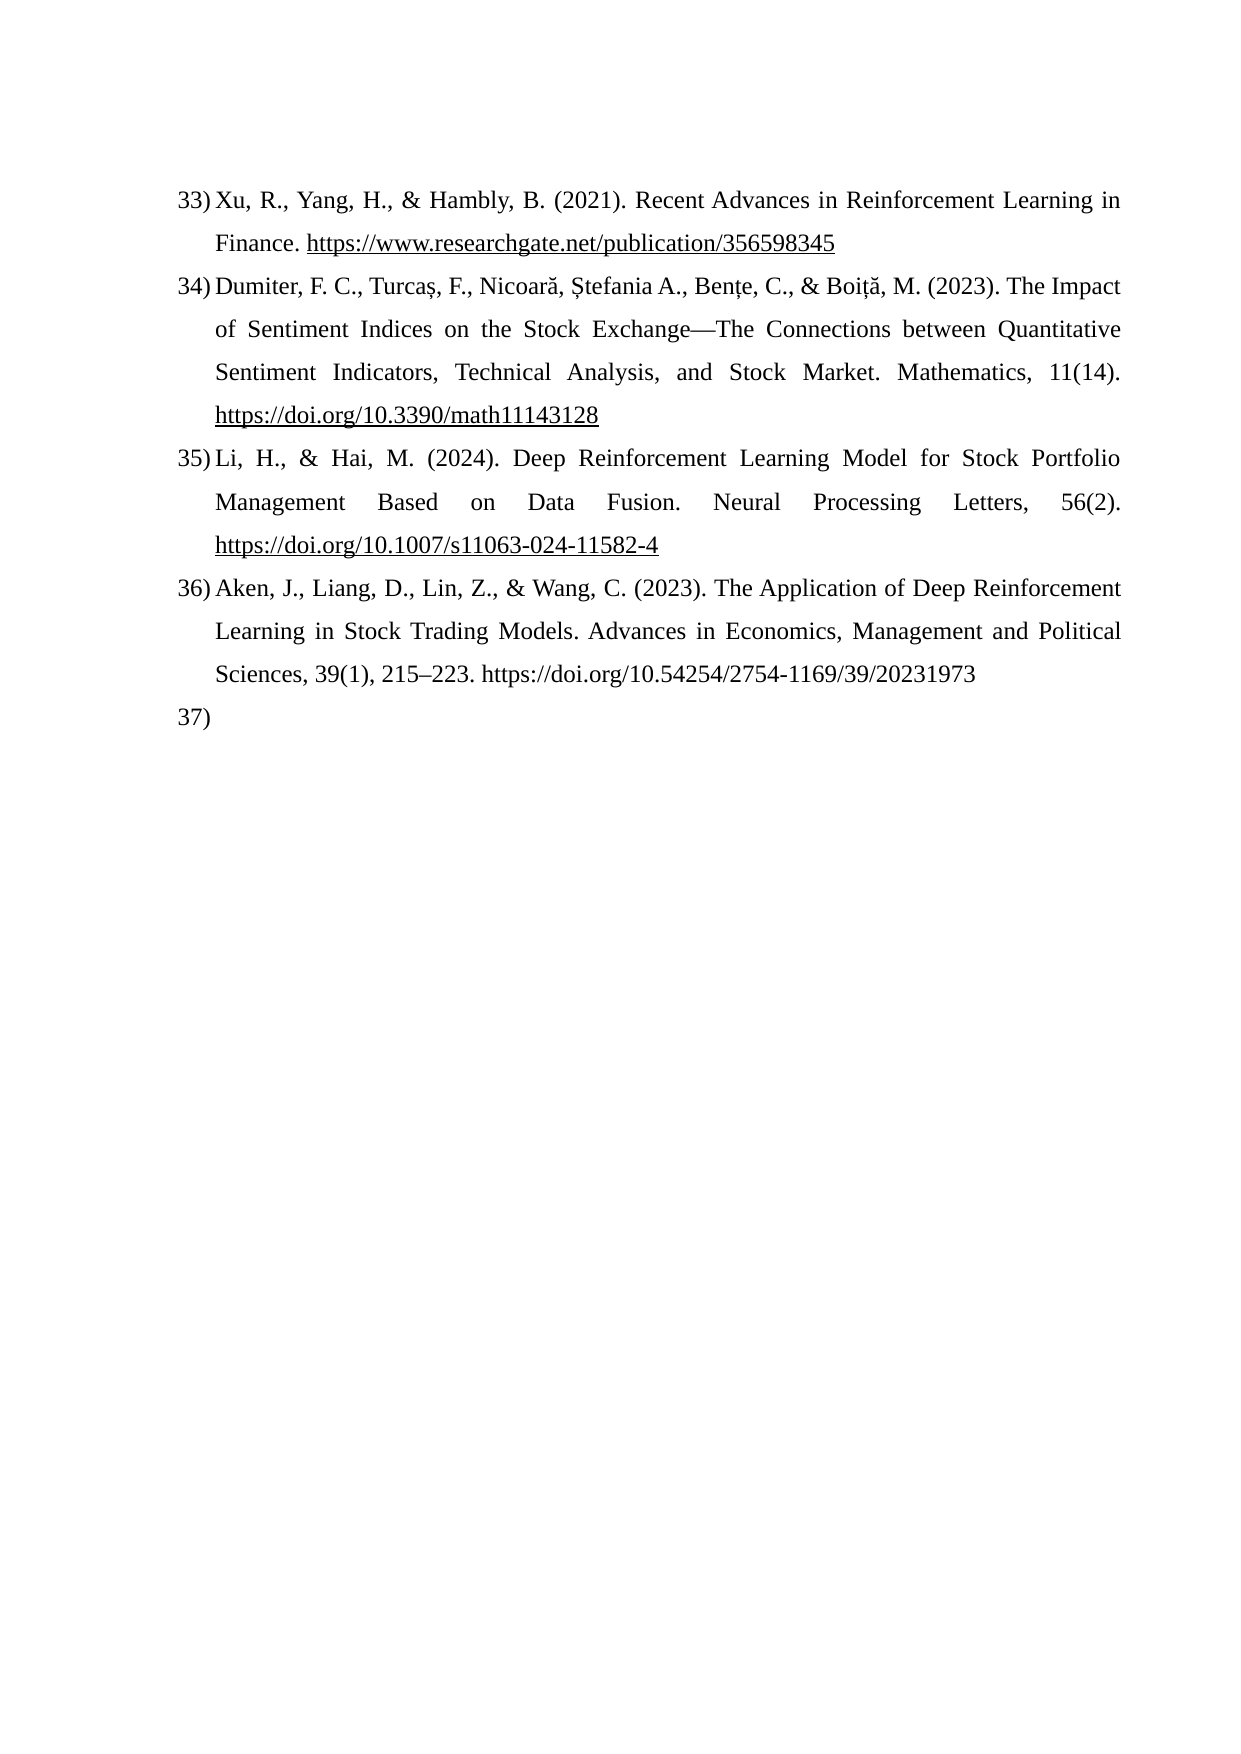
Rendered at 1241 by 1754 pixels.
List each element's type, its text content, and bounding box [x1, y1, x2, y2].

list Xu, R., Yang, H., & Hambly, B. (2021). Recent Advances in Reinforcement Learning in Finance. https://www.researchgate.net/publication/356598345 [177, 185, 1122, 257]
list Aken, J., Liang, D., Lin, Z., & Wang, C. (2023). The Application of Deep Reinforcement Learning in Stock Trading Models. Advances in Economics, Management and Political Sciences, 39(1), 215–223. https://doi.org/10.54254/2754-1169/39/20231973 [177, 573, 1122, 688]
list Li, H., & Hai, M. (2024). Deep Reinforcement Learning Model for Stock Portfolio Management Based on Data Fusion. Neural Processing Letters, 56(2). https://doi.org/10.1007/s11063-024-11582-4 [177, 443, 1122, 558]
list Dumiter, F. C., Turcaș, F., Nicoară, Ștefania A., Bențe, C., & Boiță, M. (2023). The Impact of Sentiment Indices on the Stock Exchange—The Connections between Quantitative Sentiment Indicators, Technical Analysis, and Stock Market. Mathematics, 11(14). https://doi.org/10.3390/math11143128 [177, 271, 1122, 429]
